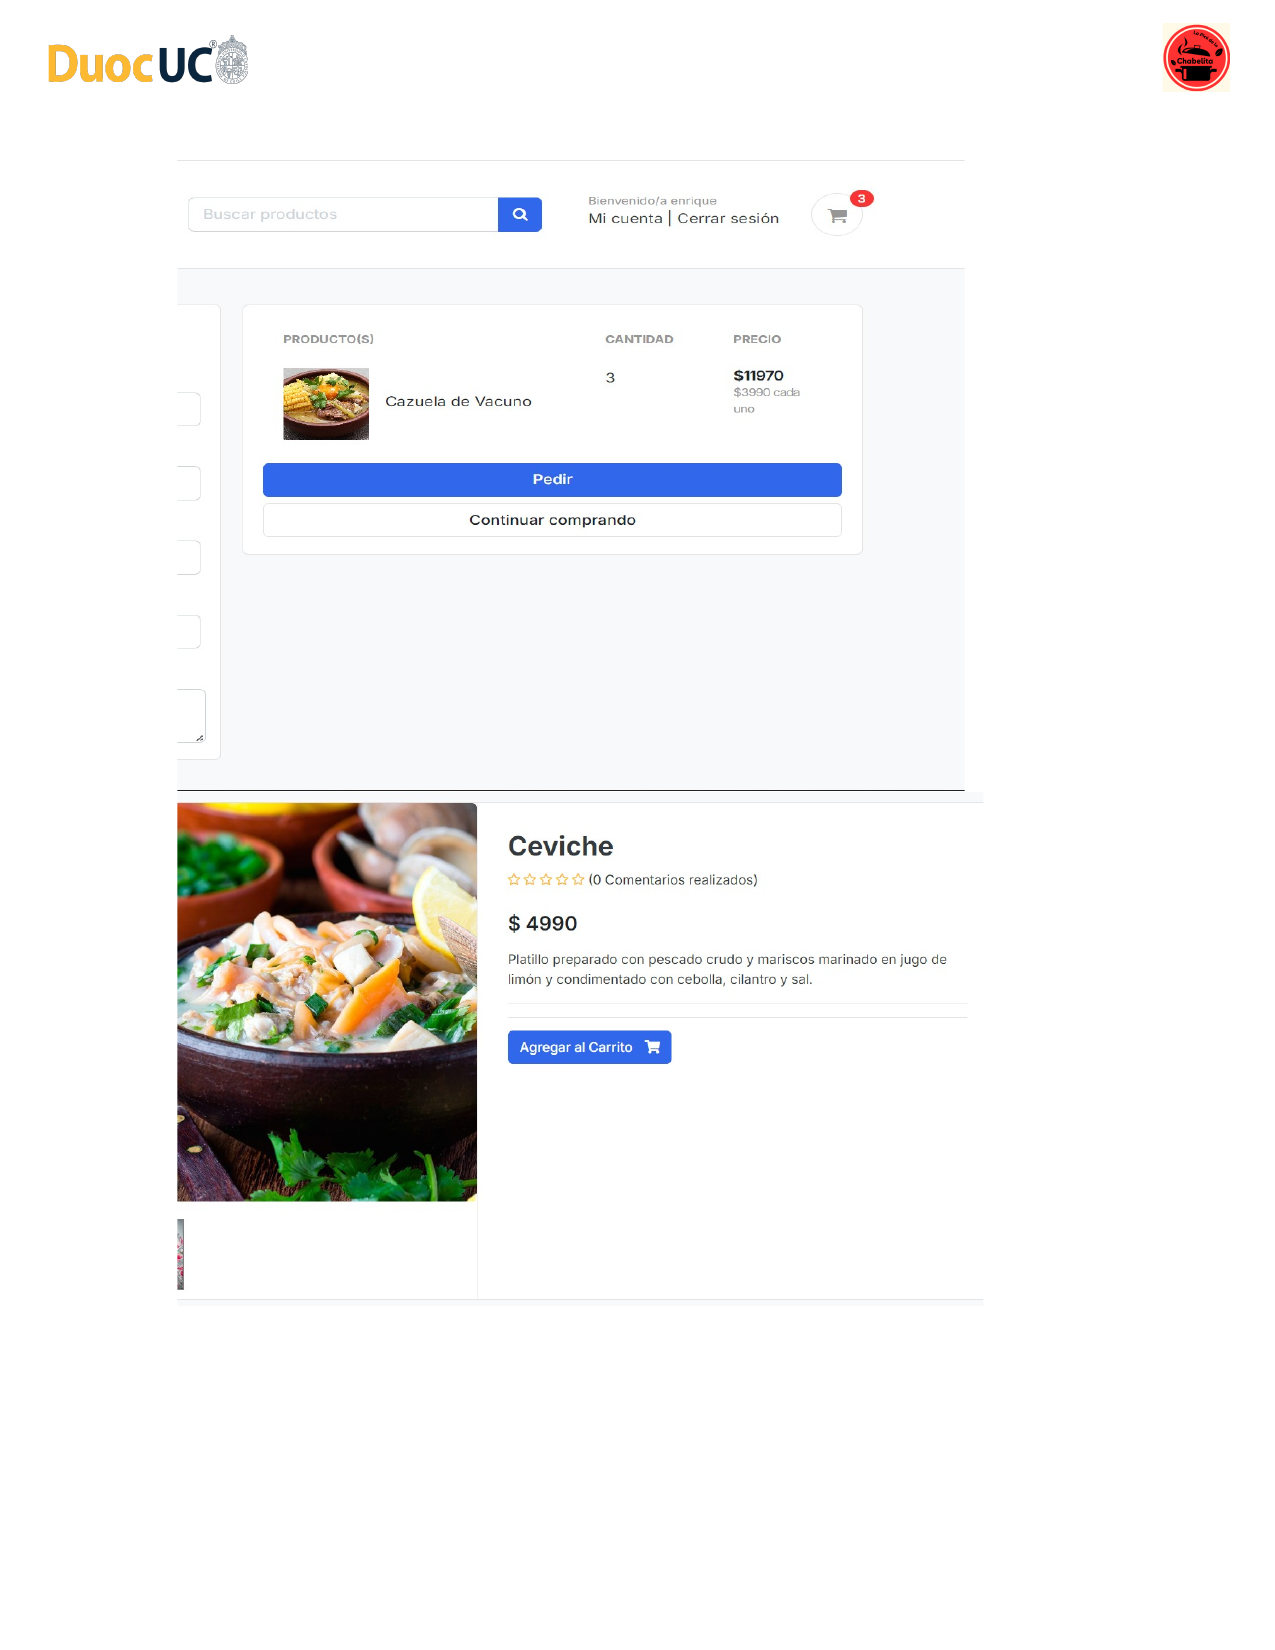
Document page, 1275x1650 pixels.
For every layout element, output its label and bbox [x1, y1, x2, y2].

picture [1162, 23, 1230, 92]
picture [177, 792, 984, 1306]
picture [177, 147, 965, 791]
picture [48, 35, 248, 84]
